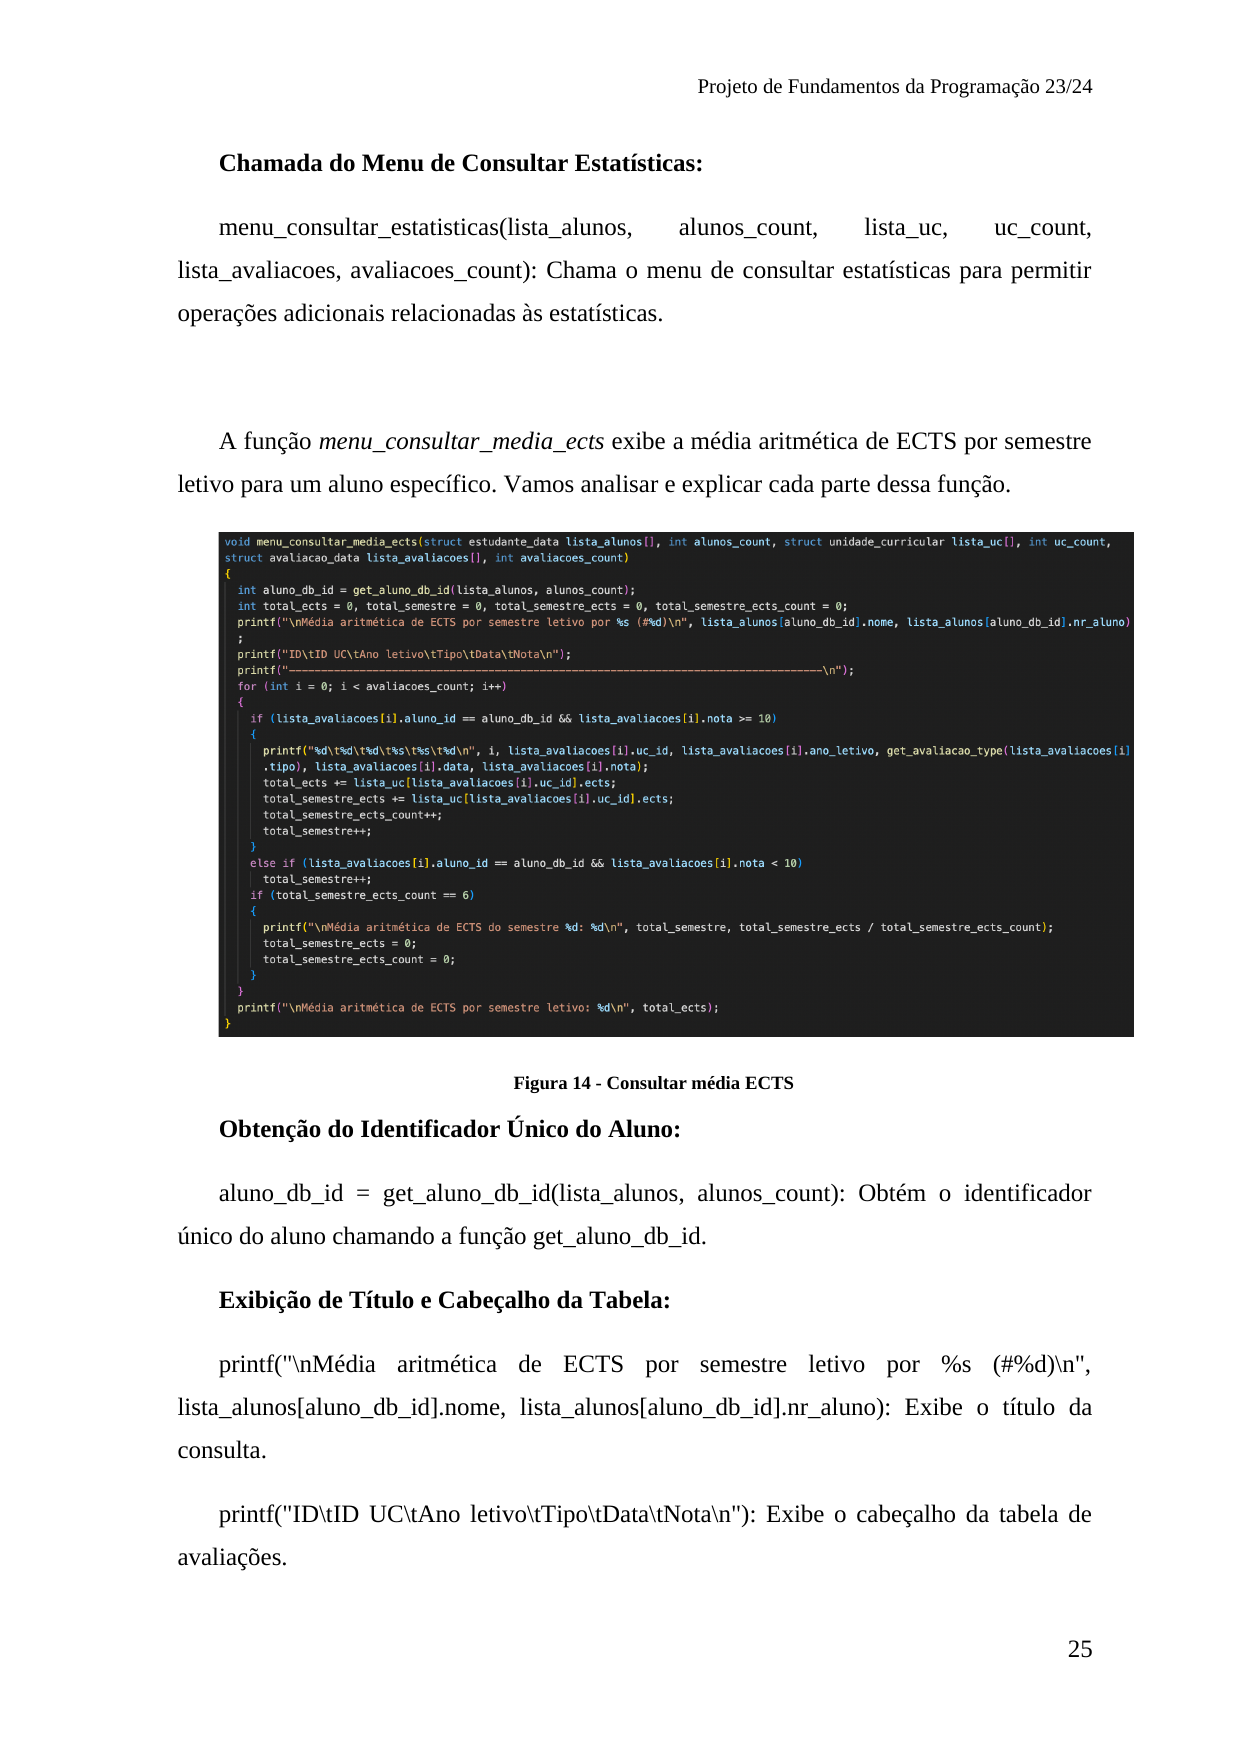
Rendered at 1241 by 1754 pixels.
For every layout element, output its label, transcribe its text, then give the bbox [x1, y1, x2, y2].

text menu_consultar_estatisticas(lista_alunos, alunos_count, lista_uc, uc_count, lista_avaliacoes, avaliacoes_count): Chama o menu de consultar estatísticas para permitir operações adicionais relacionadas às estatísticas. [177, 212, 1092, 327]
text Chamada do Menu de Consultar Estatísticas: [177, 148, 1092, 176]
text Obtenção do Identificador Único do Aluno: [177, 1114, 1092, 1143]
text Exibição de Título e Cabeçalho da Tabela: [177, 1285, 1092, 1314]
text A função menu_consultar_media_ects exibe a média aritmética de ECTS por semestre letivo para um aluno específico. Vamos analisar e explicar cada parte dessa função. [177, 426, 1092, 498]
text printf("ID\tID UC\tAno letivo\tTipo\tData\tNota\n"): Exibe o cabeçalho da tabela de avaliações. [177, 1499, 1092, 1571]
text printf("\nMédia aritmética de ECTS por semestre letivo por %s (#%d)\n", lista_alunos[aluno_db_id].nome, lista_alunos[aluno_db_id].nr_aluno): Exibe o título da consulta. [177, 1349, 1092, 1464]
text aluno_db_id = get_aluno_db_id(lista_alunos, alunos_count): Obtém o identificador único do aluno chamando a função get_aluno_db_id. [177, 1178, 1092, 1250]
picture [218, 532, 1134, 1037]
